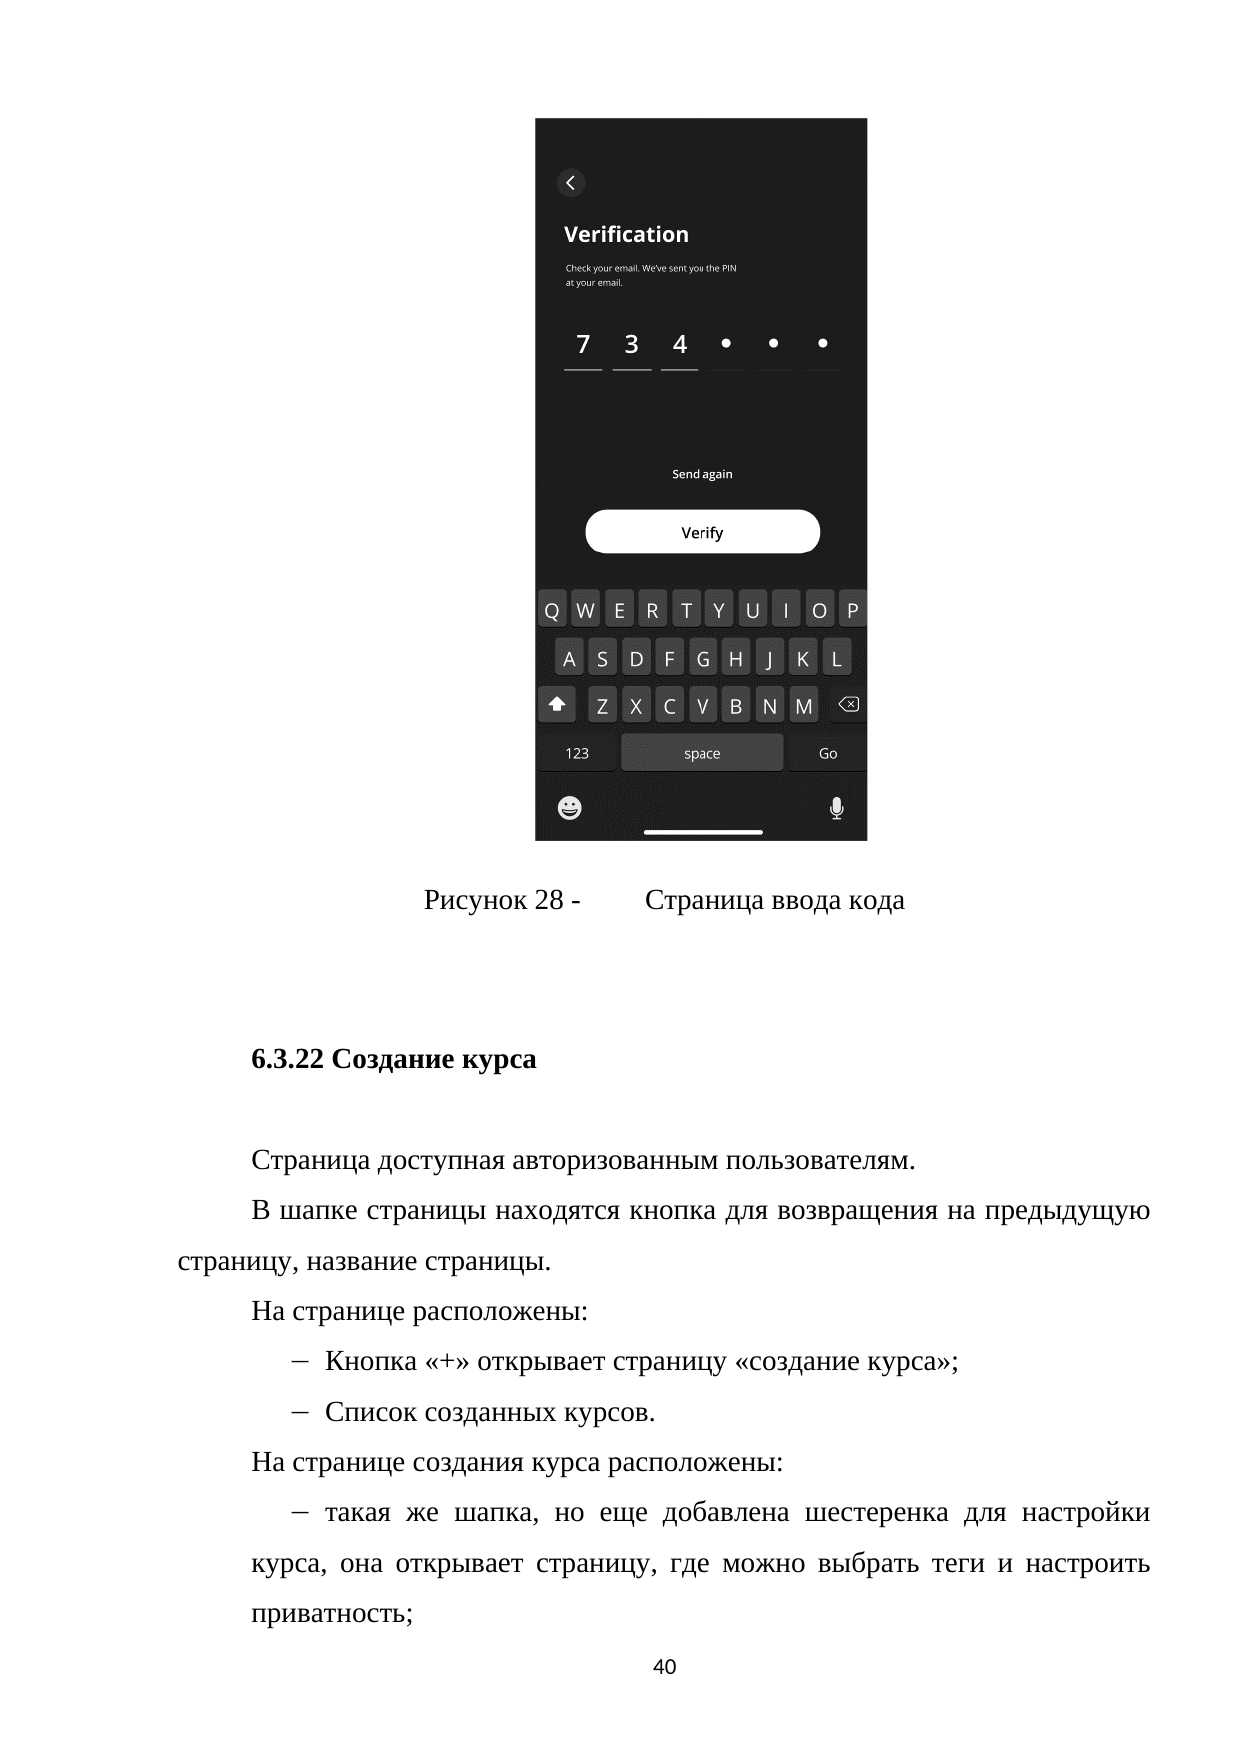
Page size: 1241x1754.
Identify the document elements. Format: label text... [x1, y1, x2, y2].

text Список созданных курсов. [251, 1394, 1152, 1427]
picture [535, 118, 868, 841]
text такая же шапка, но еще добавлена шестеренка для настройки курса, она открывает страницу, где можно выбрать теги и настроить приватность; [251, 1494, 1152, 1629]
text Кнопка «+» открывает страницу «создание курса»; [251, 1343, 1152, 1377]
text На странице создания курса расположены: [177, 1444, 1152, 1478]
text Страница доступная авторизованным пользователям. [177, 1142, 1152, 1176]
text Страница ввода кода [177, 882, 1152, 916]
text В шапке страницы находятся кнопка для возвращения на предыдущую страницу, название страницы. [177, 1192, 1152, 1276]
text Создание курса [215, 1042, 1152, 1075]
text На странице расположены: [177, 1293, 1152, 1327]
